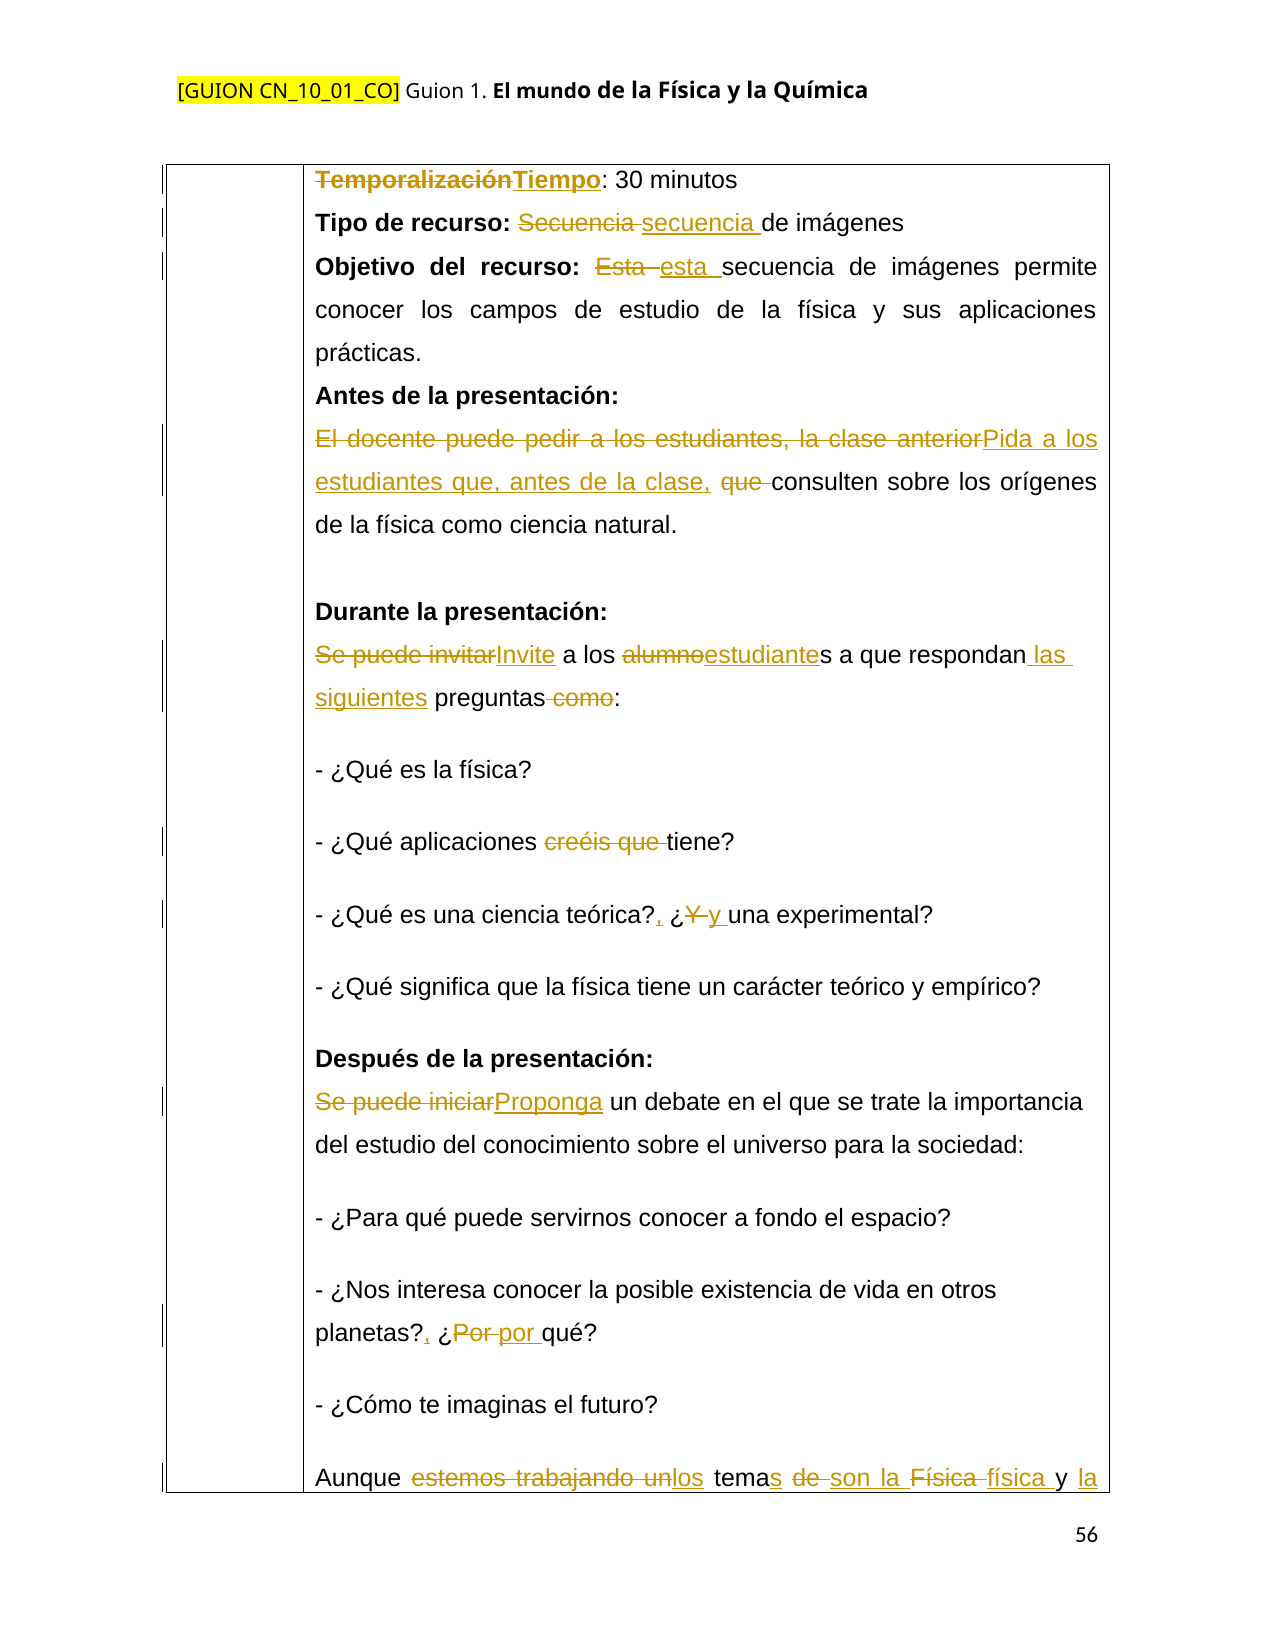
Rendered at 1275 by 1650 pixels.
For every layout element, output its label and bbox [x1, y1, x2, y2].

table_cell [304, 165, 1109, 1492]
table_cell [167, 165, 303, 1492]
